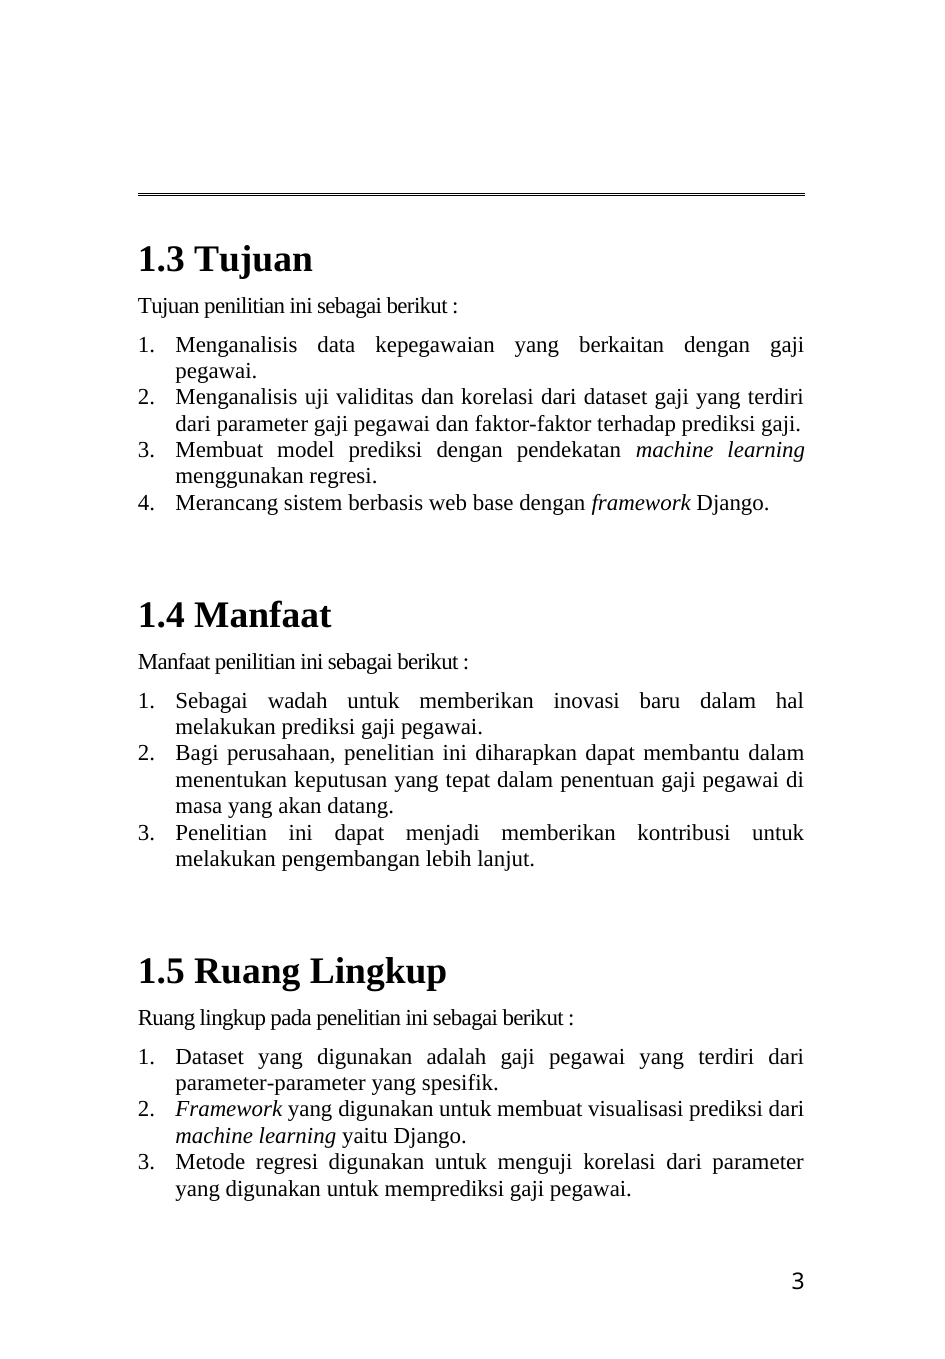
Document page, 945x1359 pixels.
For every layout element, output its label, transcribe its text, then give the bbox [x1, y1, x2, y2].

list Sebagai wadah untuk memberikan inovasi baru dalam hal melakukan prediksi gaji pegawai. [138, 687, 805, 739]
list Menganalisis data kepegawaian yang berkaitan dengan gaji pegawai. [138, 331, 805, 383]
text Ruang lingkup pada penelitian ini sebagai berikut : [138, 1004, 805, 1030]
text Tujuan penilitian ini sebagai berikut : [138, 292, 805, 318]
list Dataset yang digunakan adalah gaji pegawai yang terdiri dari parameter-parameter yang spesifik. [138, 1043, 805, 1096]
list Metode regresi digunakan untuk menguji korelasi dari parameter yang digunakan untuk memprediksi gaji pegawai. [138, 1148, 805, 1201]
list Framework yang digunakan untuk membuat visualisasi prediksi dari machine learning yaitu Django. [138, 1096, 805, 1148]
subtitle Ruang Lingkup [138, 948, 805, 991]
list Menganalisis uji validitas dan korelasi dari dataset gaji yang terdiri dari parameter gaji pegawai dan faktor-faktor terhadap prediksi gaji. [138, 383, 805, 436]
list Merancang sistem berbasis web base dengan framework Django. [138, 489, 805, 515]
text Manfaat penilitian ini sebagai berikut : [138, 648, 805, 674]
list Membuat model prediksi dengan pendekatan machine learning menggunakan regresi. [138, 436, 805, 489]
list Bagi perusahaan, penelitian ini diharapkan dapat membantu dalam menentukan keputusan yang tepat dalam penentuan gaji pegawai di masa yang akan datang. [138, 739, 805, 818]
list Penelitian ini dapat menjadi memberikan kontribusi untuk melakukan pengembangan lebih lanjut. [138, 818, 805, 871]
subtitle Manfaat [138, 592, 805, 635]
subtitle Tujuan [138, 236, 805, 279]
